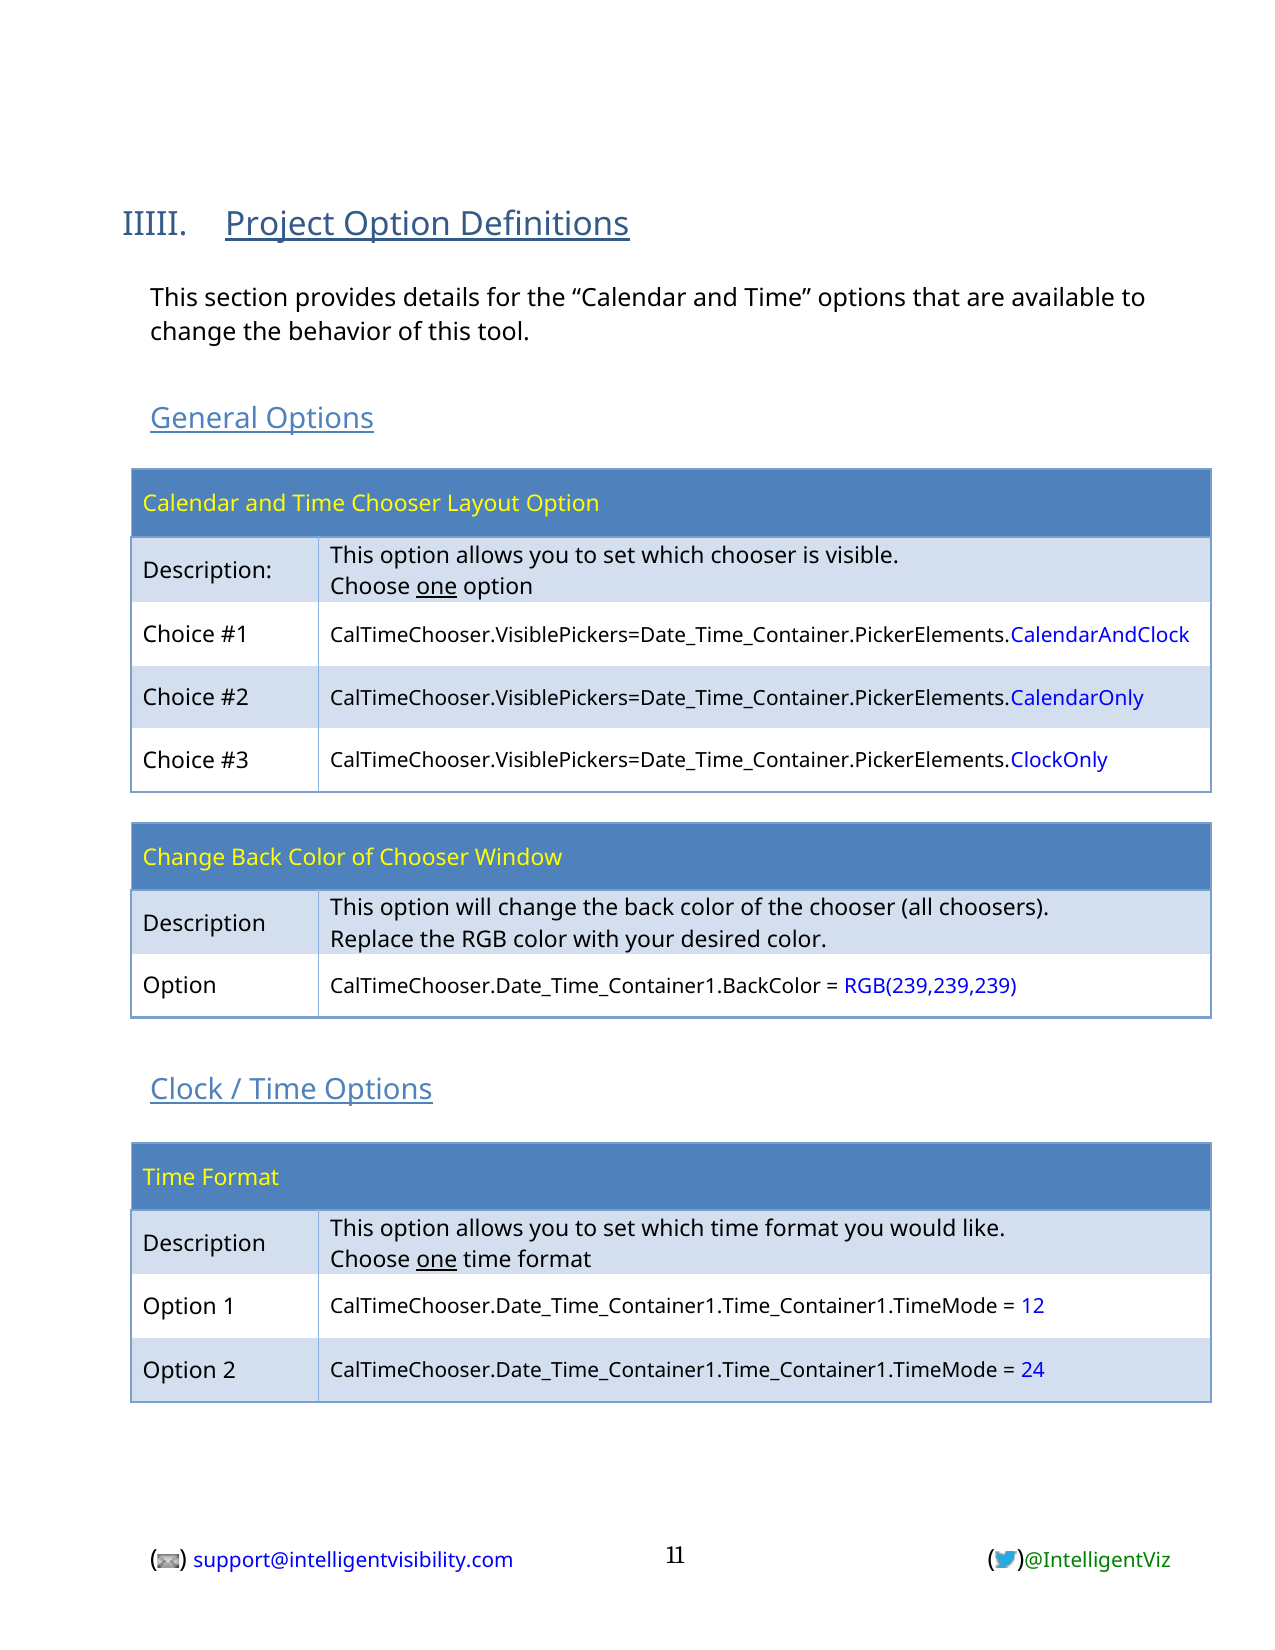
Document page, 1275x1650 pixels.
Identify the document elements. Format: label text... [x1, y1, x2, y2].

subtitle General Options [150, 397, 1200, 437]
table_cell Option 2 [132, 1338, 318, 1401]
table_cell Description: [132, 538, 318, 602]
table_cell Option [132, 954, 318, 1016]
table_cell This option allows you to set which time format you would like. Choose one time format [319, 1211, 1210, 1274]
text This section provides details for the “Calendar and Time” options that are available to change the behavior of this tool. [150, 279, 1200, 348]
table_cell CalTimeChooser.Date_Time_Container1.Time_Container1.TimeMode = 24 [319, 1338, 1210, 1401]
table_header Time Format [132, 1144, 1210, 1209]
table_cell Choice #3 [132, 728, 318, 791]
table_header Calendar and Time Chooser Layout Option [132, 470, 1210, 536]
table_cell This option will change the back color of the chooser (all choosers). Replace the RGB color with your desired color. [319, 891, 1210, 954]
table_header Change Back Color of Chooser Window [132, 824, 1210, 889]
table_cell Description [132, 891, 318, 954]
table_cell CalTimeChooser.Date_Time_Container1.BackColor = RGB(239,239,239) [319, 954, 1210, 1016]
table_cell Choice #2 [132, 666, 318, 728]
table_cell CalTimeChooser.VisiblePickers=Date_Time_Container.PickerElements.CalendarOnly [319, 666, 1210, 728]
table_cell Option 1 [132, 1274, 318, 1337]
table_cell CalTimeChooser.Date_Time_Container1.Time_Container1.TimeMode = 12 [319, 1274, 1210, 1337]
table_cell This option allows you to set which chooser is visible. Choose one option [319, 538, 1210, 602]
subtitle Clock / Time Options [150, 1068, 1200, 1108]
table_cell CalTimeChooser.VisiblePickers=Date_Time_Container.PickerElements.CalendarAndClock [319, 602, 1210, 666]
table_cell Description [132, 1211, 318, 1274]
picture [995, 1551, 1017, 1568]
subtitle Project Option Definitions [187, 200, 1200, 245]
table_cell Choice #1 [132, 602, 318, 666]
table_cell CalTimeChooser.VisiblePickers=Date_Time_Container.PickerElements.ClockOnly [319, 728, 1210, 791]
picture [157, 1554, 180, 1568]
